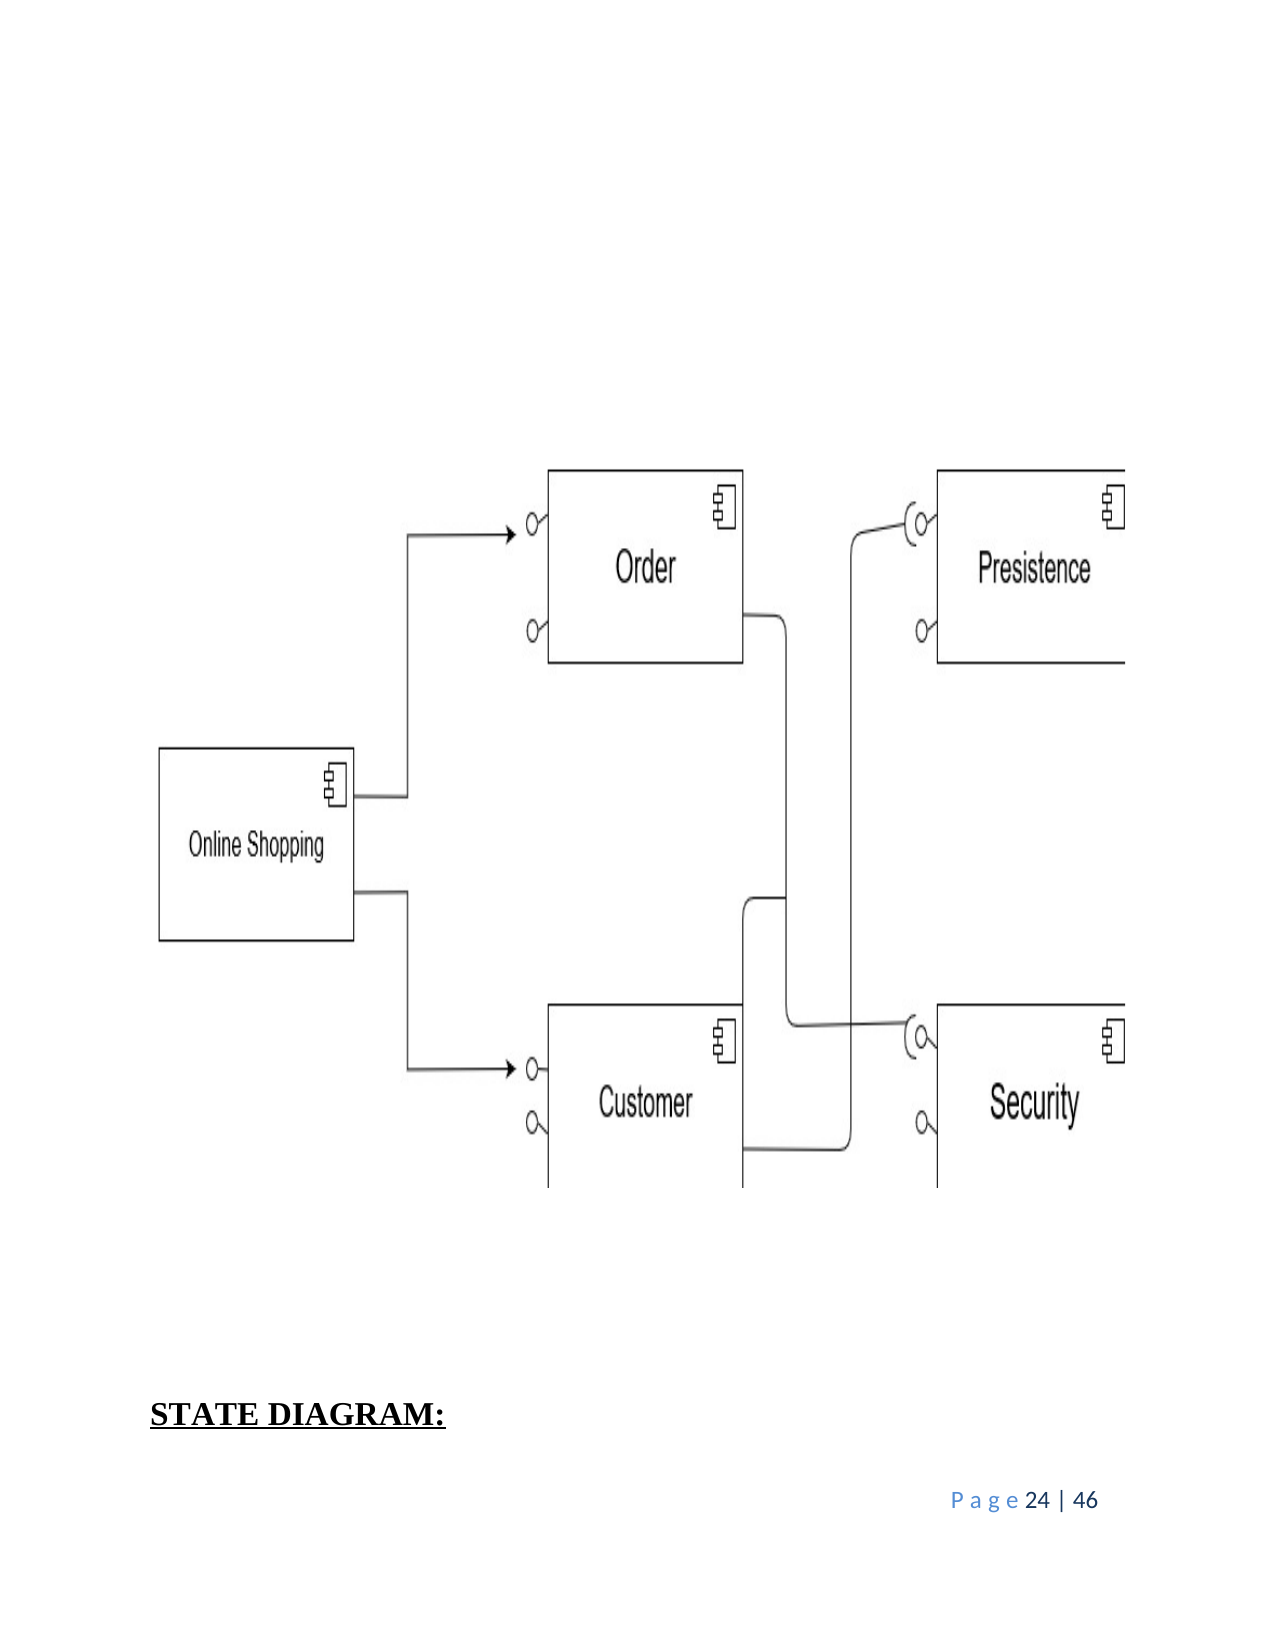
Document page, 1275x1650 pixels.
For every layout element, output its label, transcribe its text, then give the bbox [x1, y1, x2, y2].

text STATE DIAGRAM: [150, 1394, 1125, 1433]
picture [150, 453, 1125, 1188]
